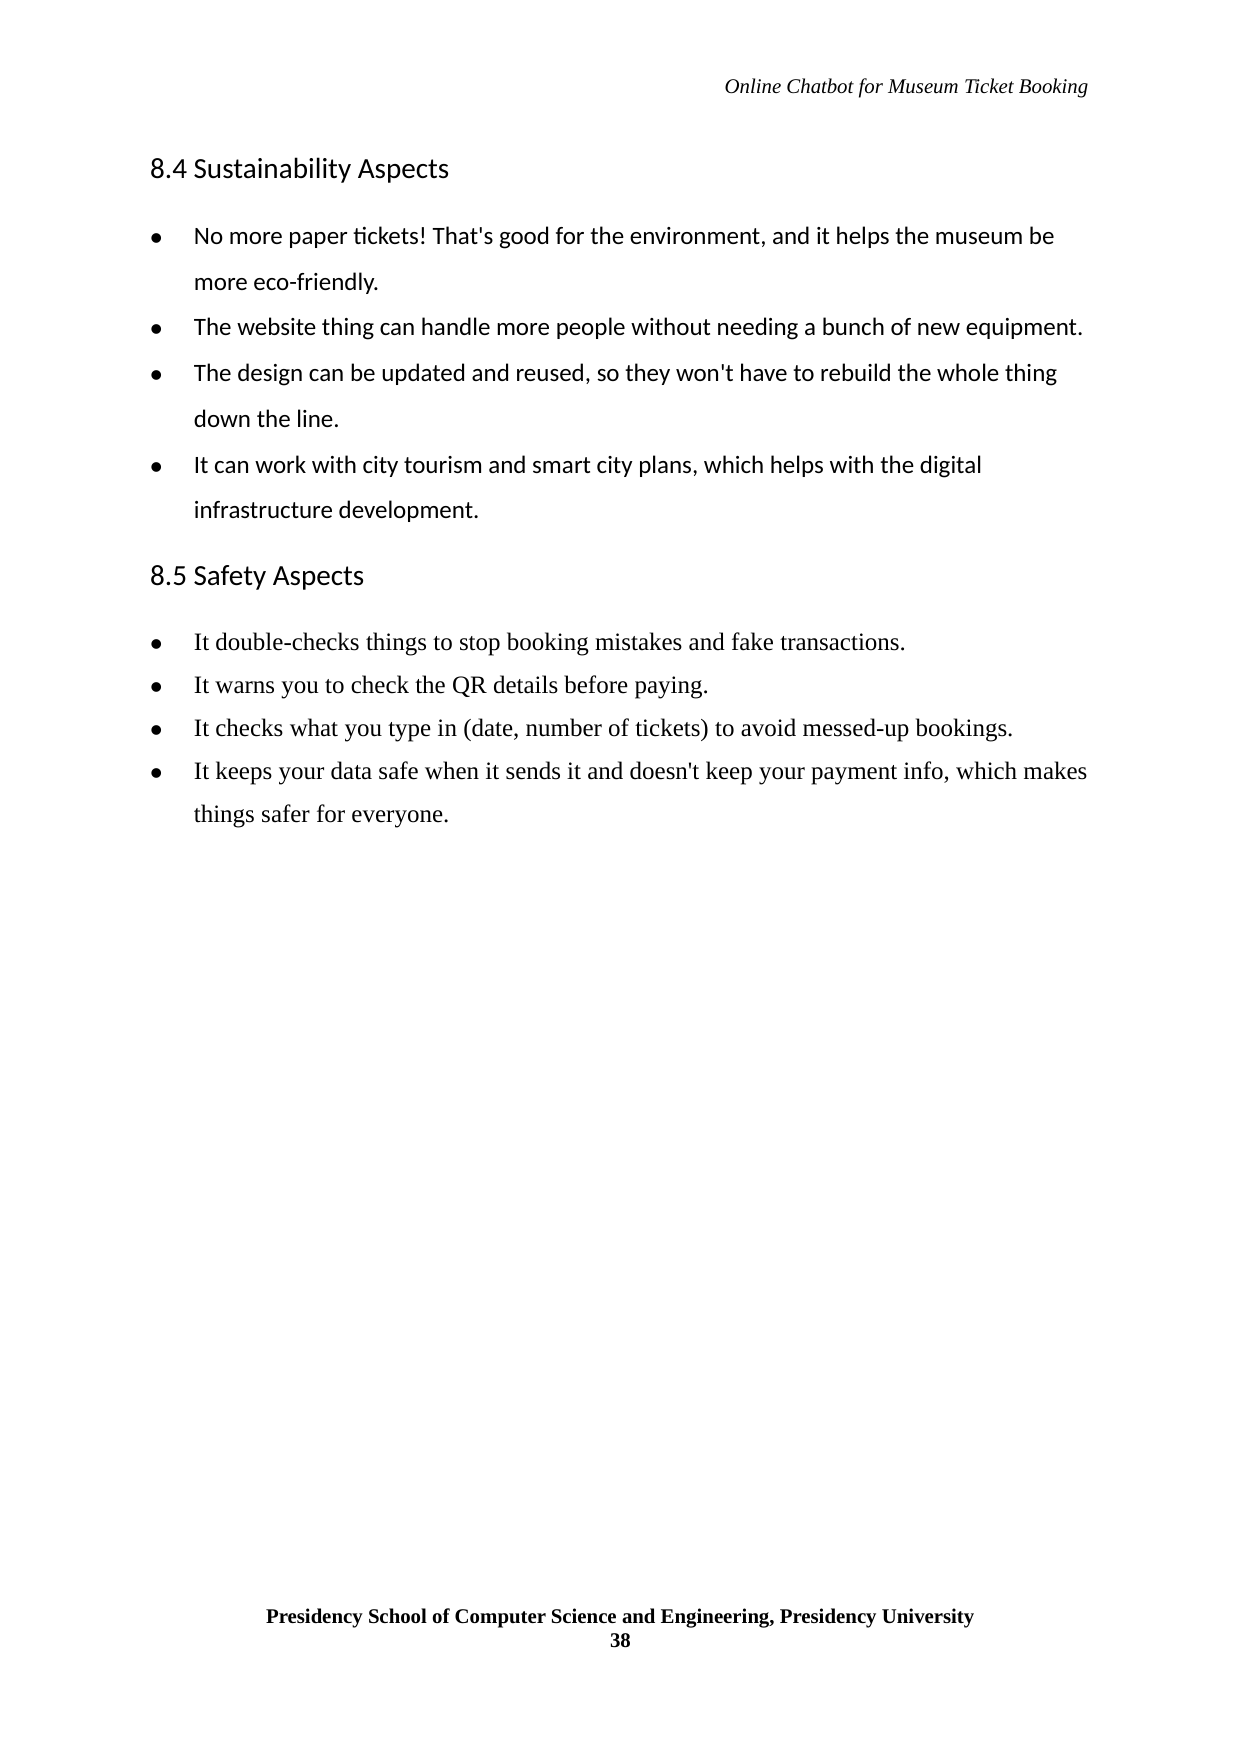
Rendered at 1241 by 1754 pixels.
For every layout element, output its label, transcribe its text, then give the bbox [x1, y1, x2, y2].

text 8.4 Sustainability Aspects [150, 150, 1090, 186]
list It keeps your data safe when it sends it and doesn't keep your payment info, which makes things safer for everyone. [150, 756, 1090, 828]
list It checks what you type in (date, number of tickets) to avoid messed-up bookings. [150, 713, 1090, 742]
list It double-checks things to stop booking mistakes and fake transactions. [150, 627, 1090, 656]
list It warns you to check the QR details before paying. [150, 670, 1090, 699]
list The design can be updated and reused, so they won't have to rebuild the whole thing down the line. [150, 357, 1090, 433]
text 8.5 Safety Aspects [150, 557, 1090, 592]
list No more paper tickets! That's good for the environment, and it helps the museum be more eco-friendly. [150, 220, 1090, 296]
list It can work with city tourism and smart city plans, which helps with the digital infrastructure development. [150, 449, 1090, 525]
list The website thing can handle more people without needing a bunch of new equipment. [150, 312, 1090, 342]
